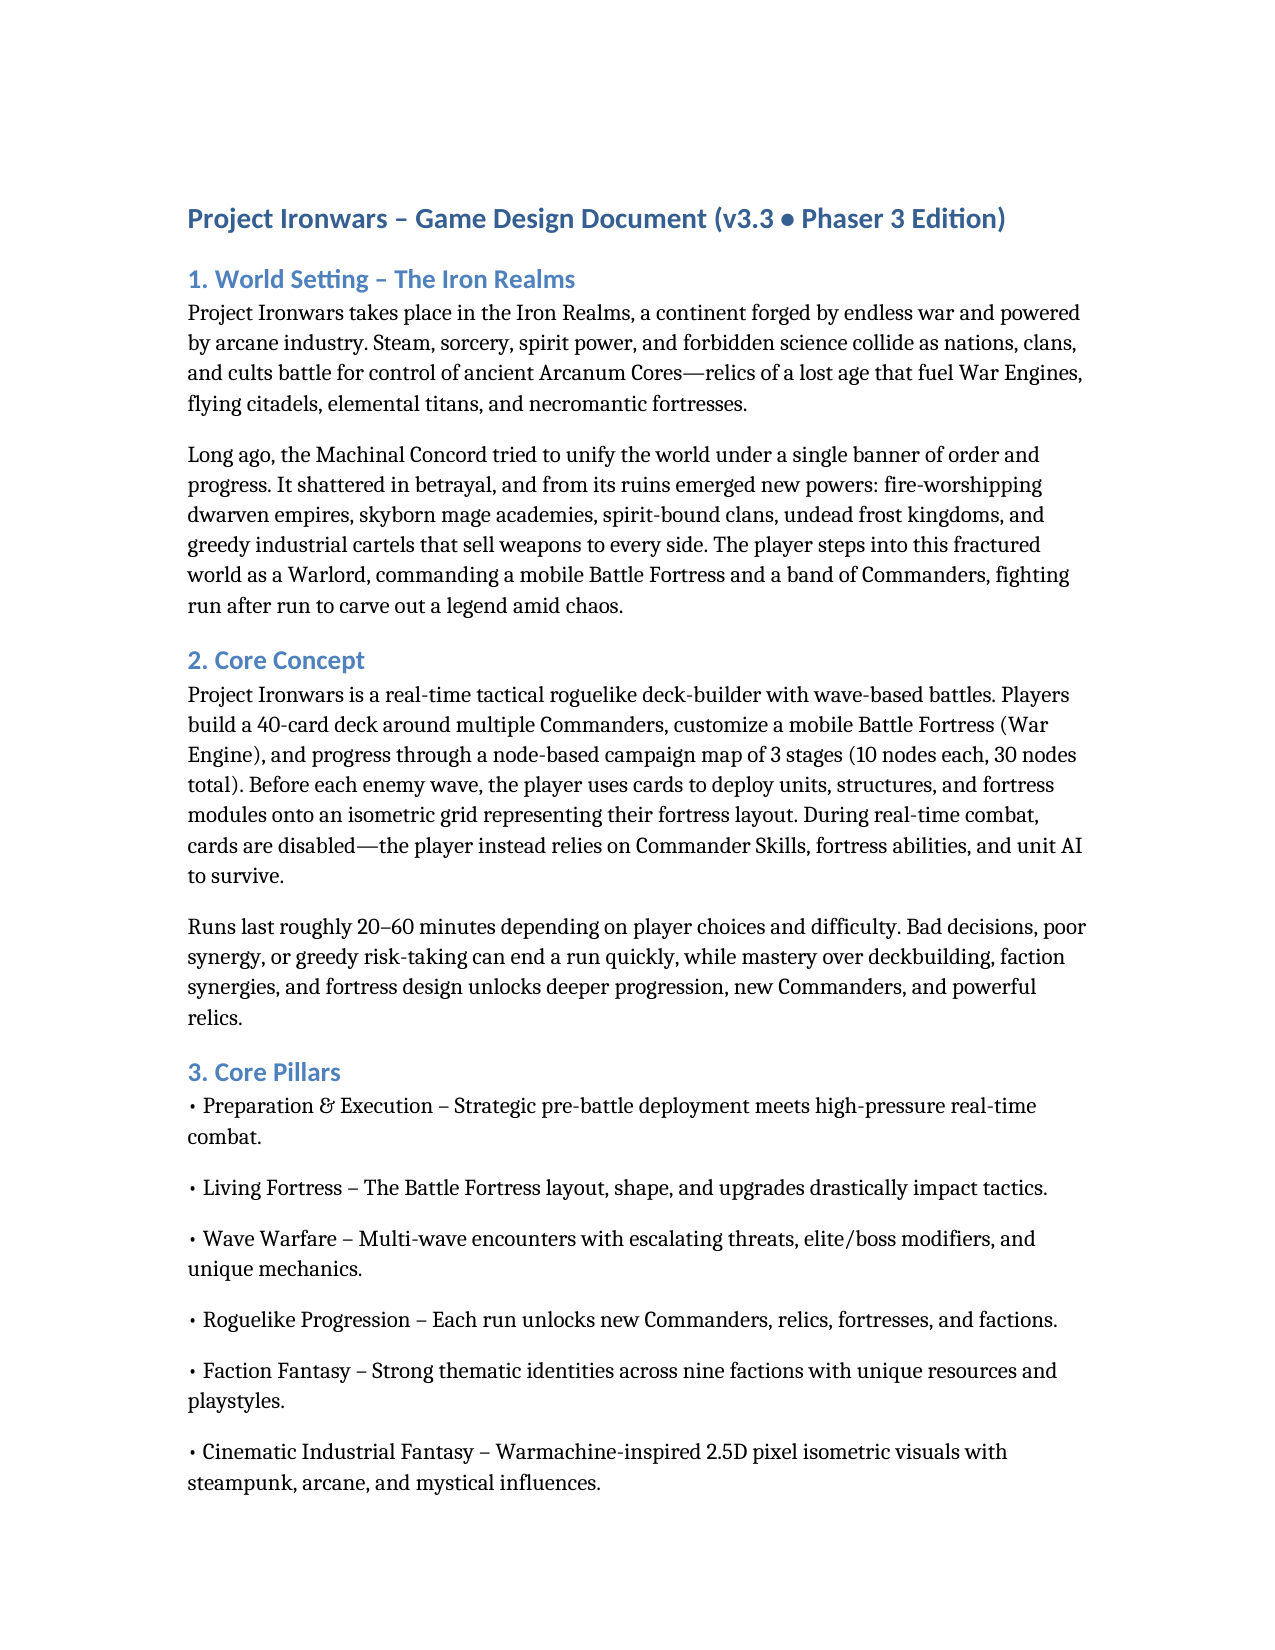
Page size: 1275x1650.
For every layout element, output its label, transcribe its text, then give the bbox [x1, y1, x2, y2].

text • Living Fortress – The Battle Fortress layout, shape, and upgrades drastically impact tactics. [187, 1174, 1087, 1201]
text • Faction Fantasy – Strong thematic identities across nine factions with unique resources and playstyles. [187, 1358, 1087, 1414]
text Project Ironwars is a real-time tactical roguelike deck-builder with wave-based battles. Players build a 40-card deck around multiple Commanders, customize a mobile Battle Fortress (War Engine), and progress through a node-based campaign map of 3 stages (10 nodes each, 30 nodes total). Before each enemy wave, the player uses cards to deploy units, structures, and fortress modules onto an isometric grid representing their fortress layout. During real-time combat, cards are disabled—the player instead relies on Commander Skills, fortress abilities, and unit AI to survive. [187, 681, 1087, 889]
text Long ago, the Machinal Concord tried to unify the world under a single banner of order and progress. It shattered in betrayal, and from its ruins emerged new powers: fire-worshipping dwarven empires, skyborn mage academies, spirit-bound clans, undead frost kingdoms, and greedy industrial cartels that sell weapons to every side. The player steps into this fractured world as a Warlord, commanding a mobile Battle Fortress and a band of Commanders, fighting run after run to carve out a legend amid chaos. [187, 441, 1087, 619]
text Project Ironwars takes place in the Iron Realms, a continent forged by endless war and powered by arcane industry. Steam, sorcery, spirit power, and forbidden science collide as nations, clans, and cults battle for control of ancient Arcanum Cores—relics of a lost age that fuel War Engines, flying citadels, elemental titans, and necromantic fortresses. [187, 300, 1087, 417]
subtitle Project Ironwars – Game Design Document (v3.3 • Phaser 3 Edition) [187, 200, 1087, 236]
text Runs last roughly 20–60 minutes depending on player choices and difficulty. Bad decisions, poor synergy, or greedy risk-taking can end a run quickly, while mastery over deckbuilding, faction synergies, and fortress design unlocks deeper progression, new Commanders, and powerful relics. [187, 914, 1087, 1031]
text • Wave Warfare – Multi-wave encounters with escalating threats, elite/boss modifiers, and unique mechanics. [187, 1226, 1087, 1282]
text • Roguelike Progression – Each run unlocks new Commanders, relics, fortresses, and factions. [187, 1307, 1087, 1333]
subtitle 3. Core Pillars [187, 1055, 1087, 1088]
subtitle 1. World Setting – The Iron Realms [187, 262, 1087, 295]
text • Cinematic Industrial Fantasy – Warmachine-inspired 2.5D pixel isometric visuals with steampunk, arcane, and mystical influences. [187, 1439, 1087, 1496]
subtitle 2. Core Concept [187, 643, 1087, 676]
text • Preparation & Execution – Strategic pre-battle deployment meets high-pressure real-time combat. [187, 1093, 1087, 1150]
